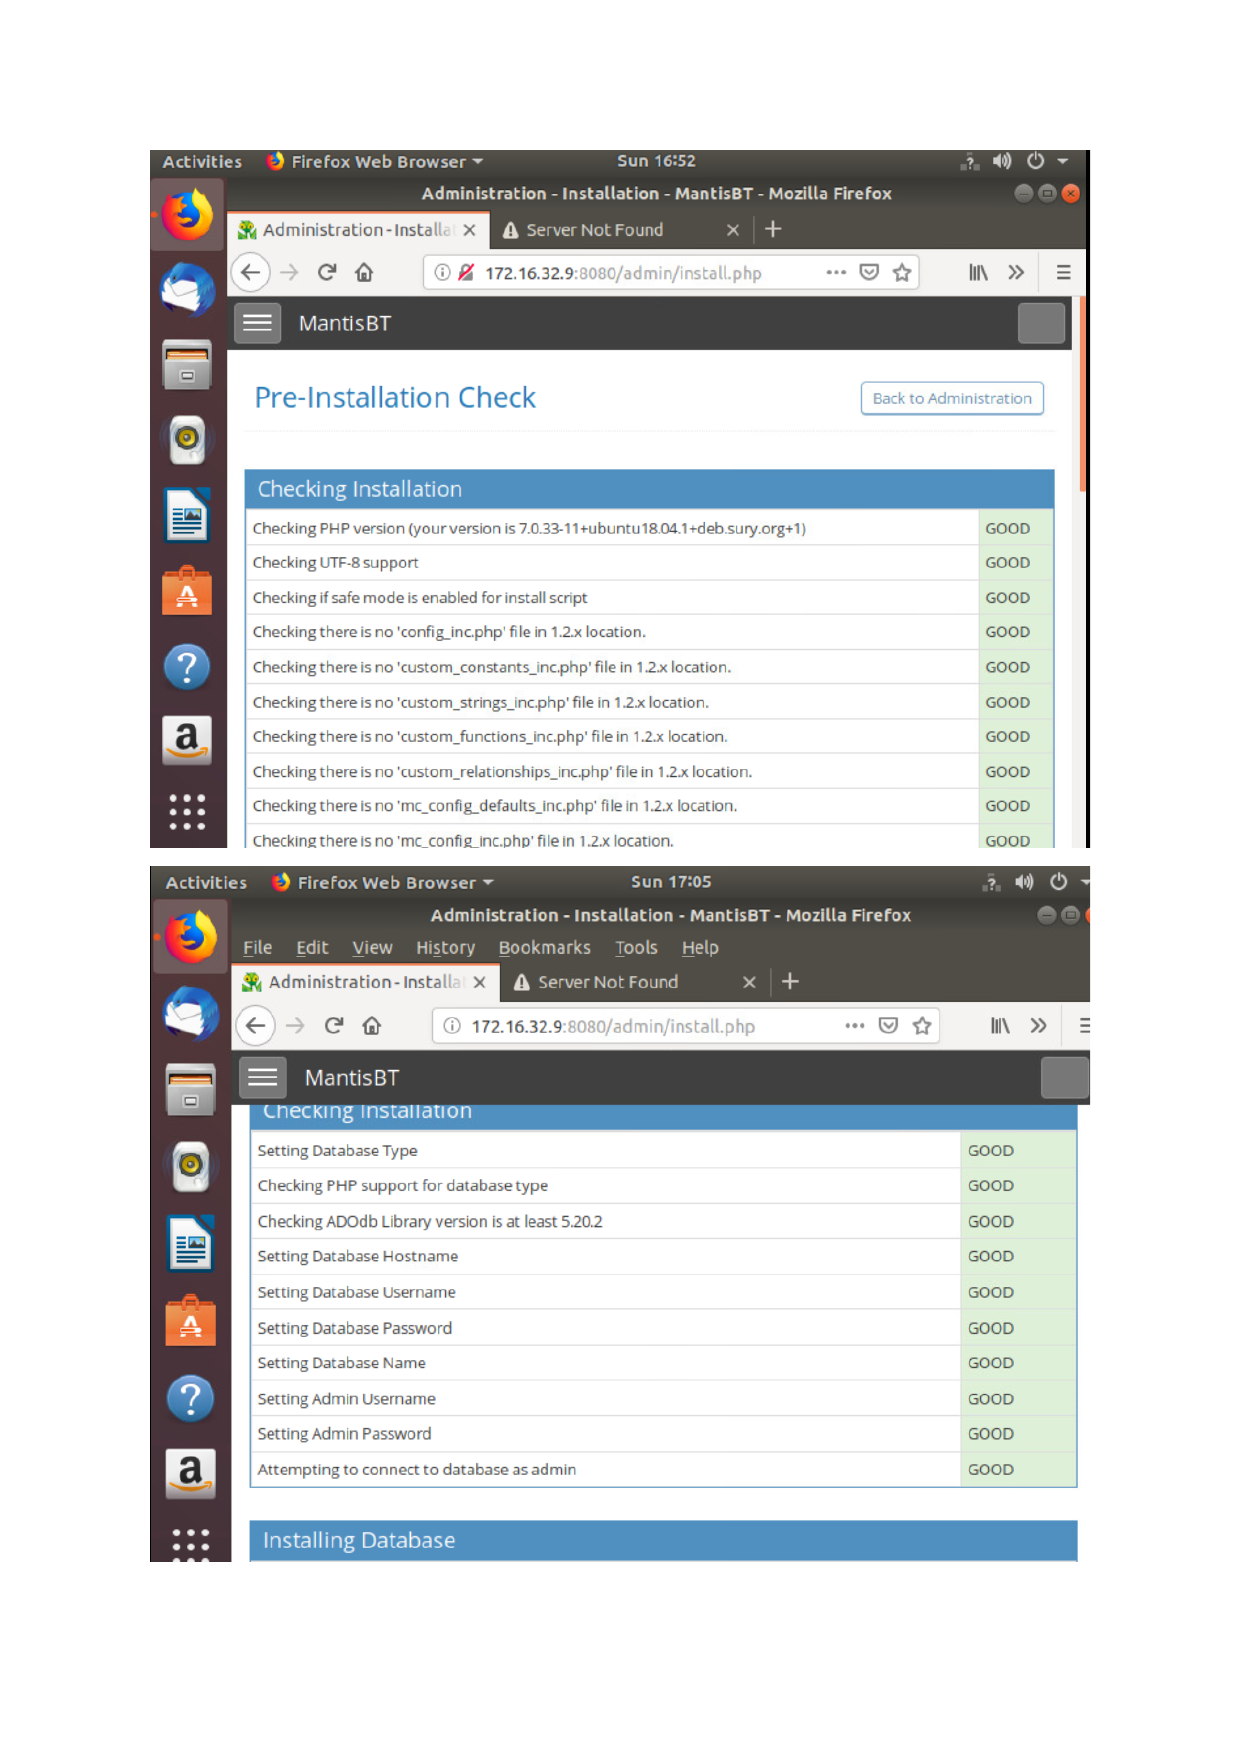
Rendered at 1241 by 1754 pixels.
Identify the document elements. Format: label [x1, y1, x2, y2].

picture [150, 150, 1091, 848]
picture [150, 866, 1091, 1562]
